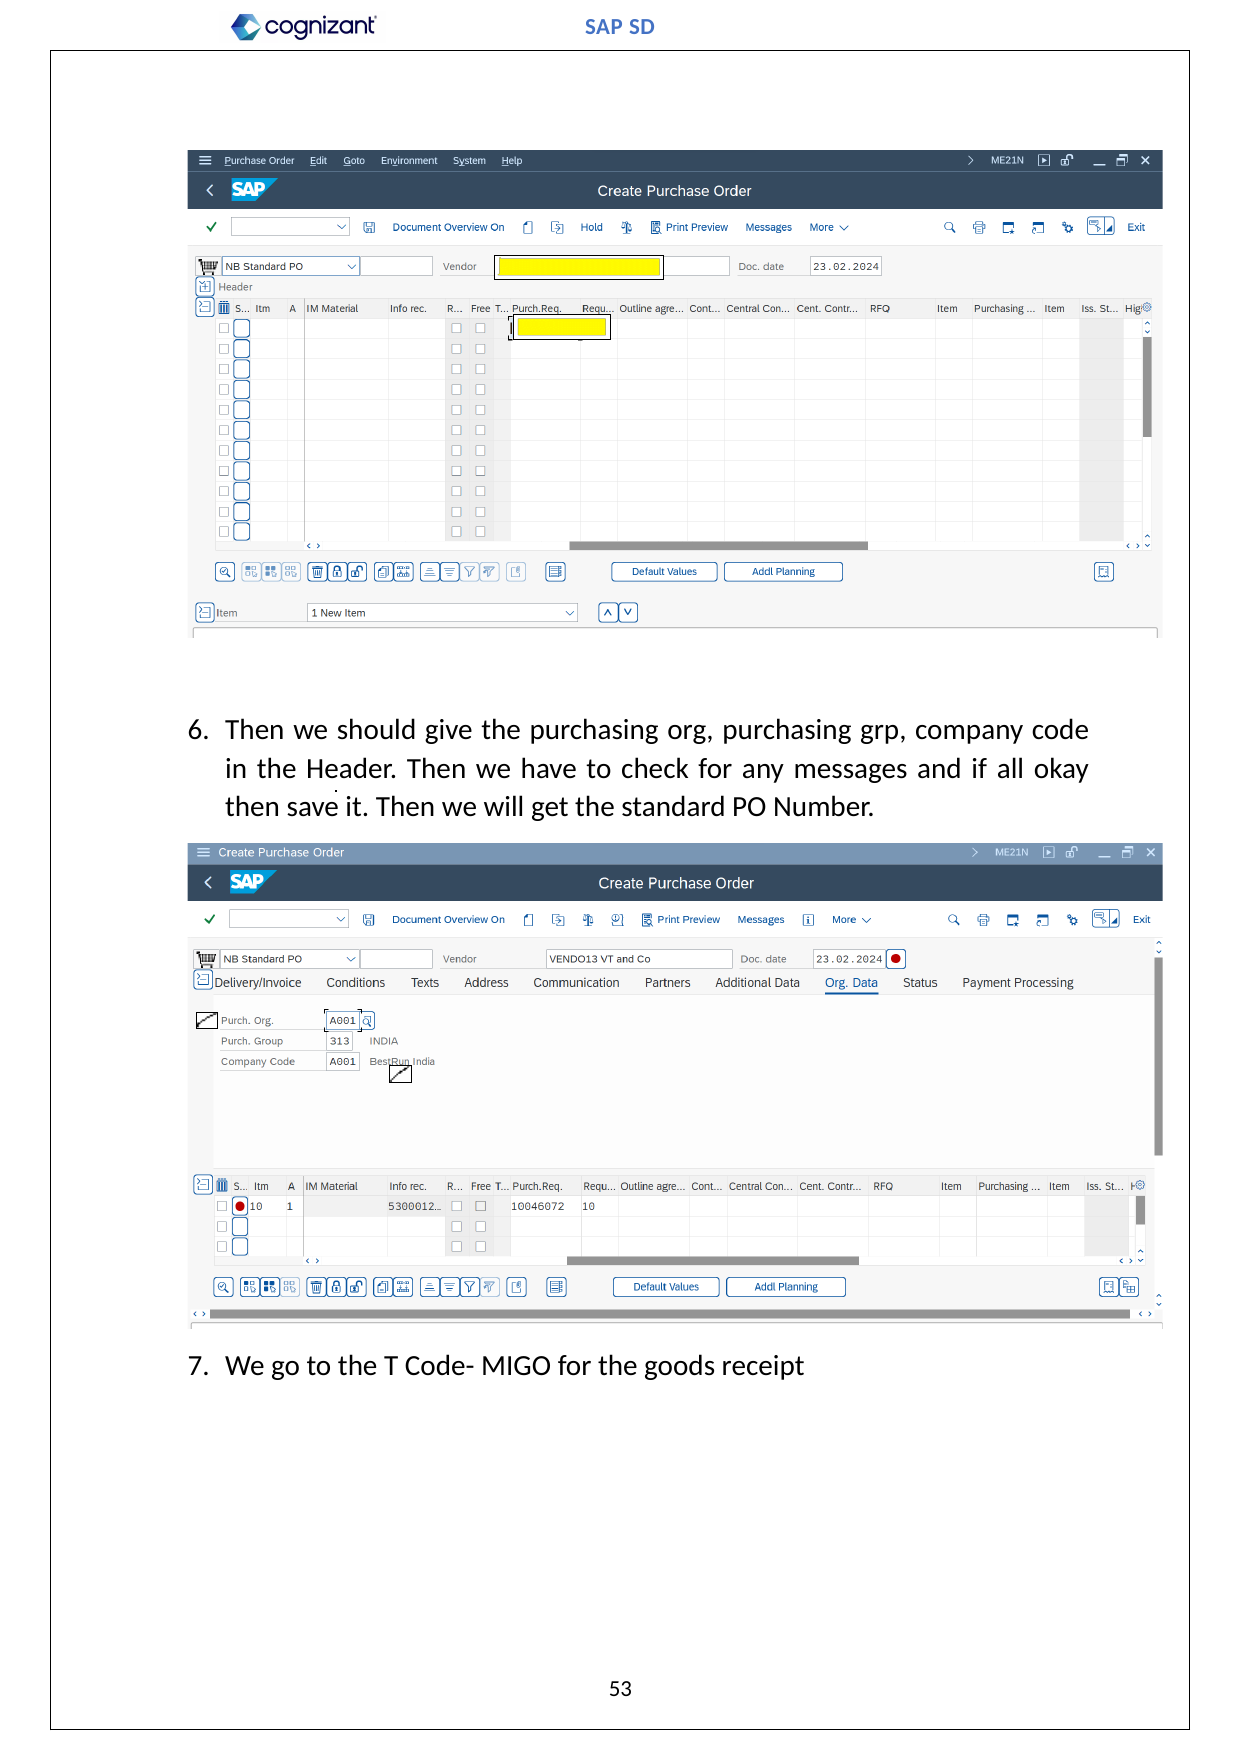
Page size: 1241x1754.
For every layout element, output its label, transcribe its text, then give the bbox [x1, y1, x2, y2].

picture [219, 11, 387, 43]
picture [187, 150, 1163, 638]
list We go to the T Code- MIGO for the goods receipt [187, 1347, 1090, 1383]
picture [187, 843, 1163, 1329]
list Then we should give the purchasing org, purchasing grp, company code in the Header. Then we have to check for any messages and if all okay then save it. Then we will get the standard PO Number. [187, 711, 1090, 824]
